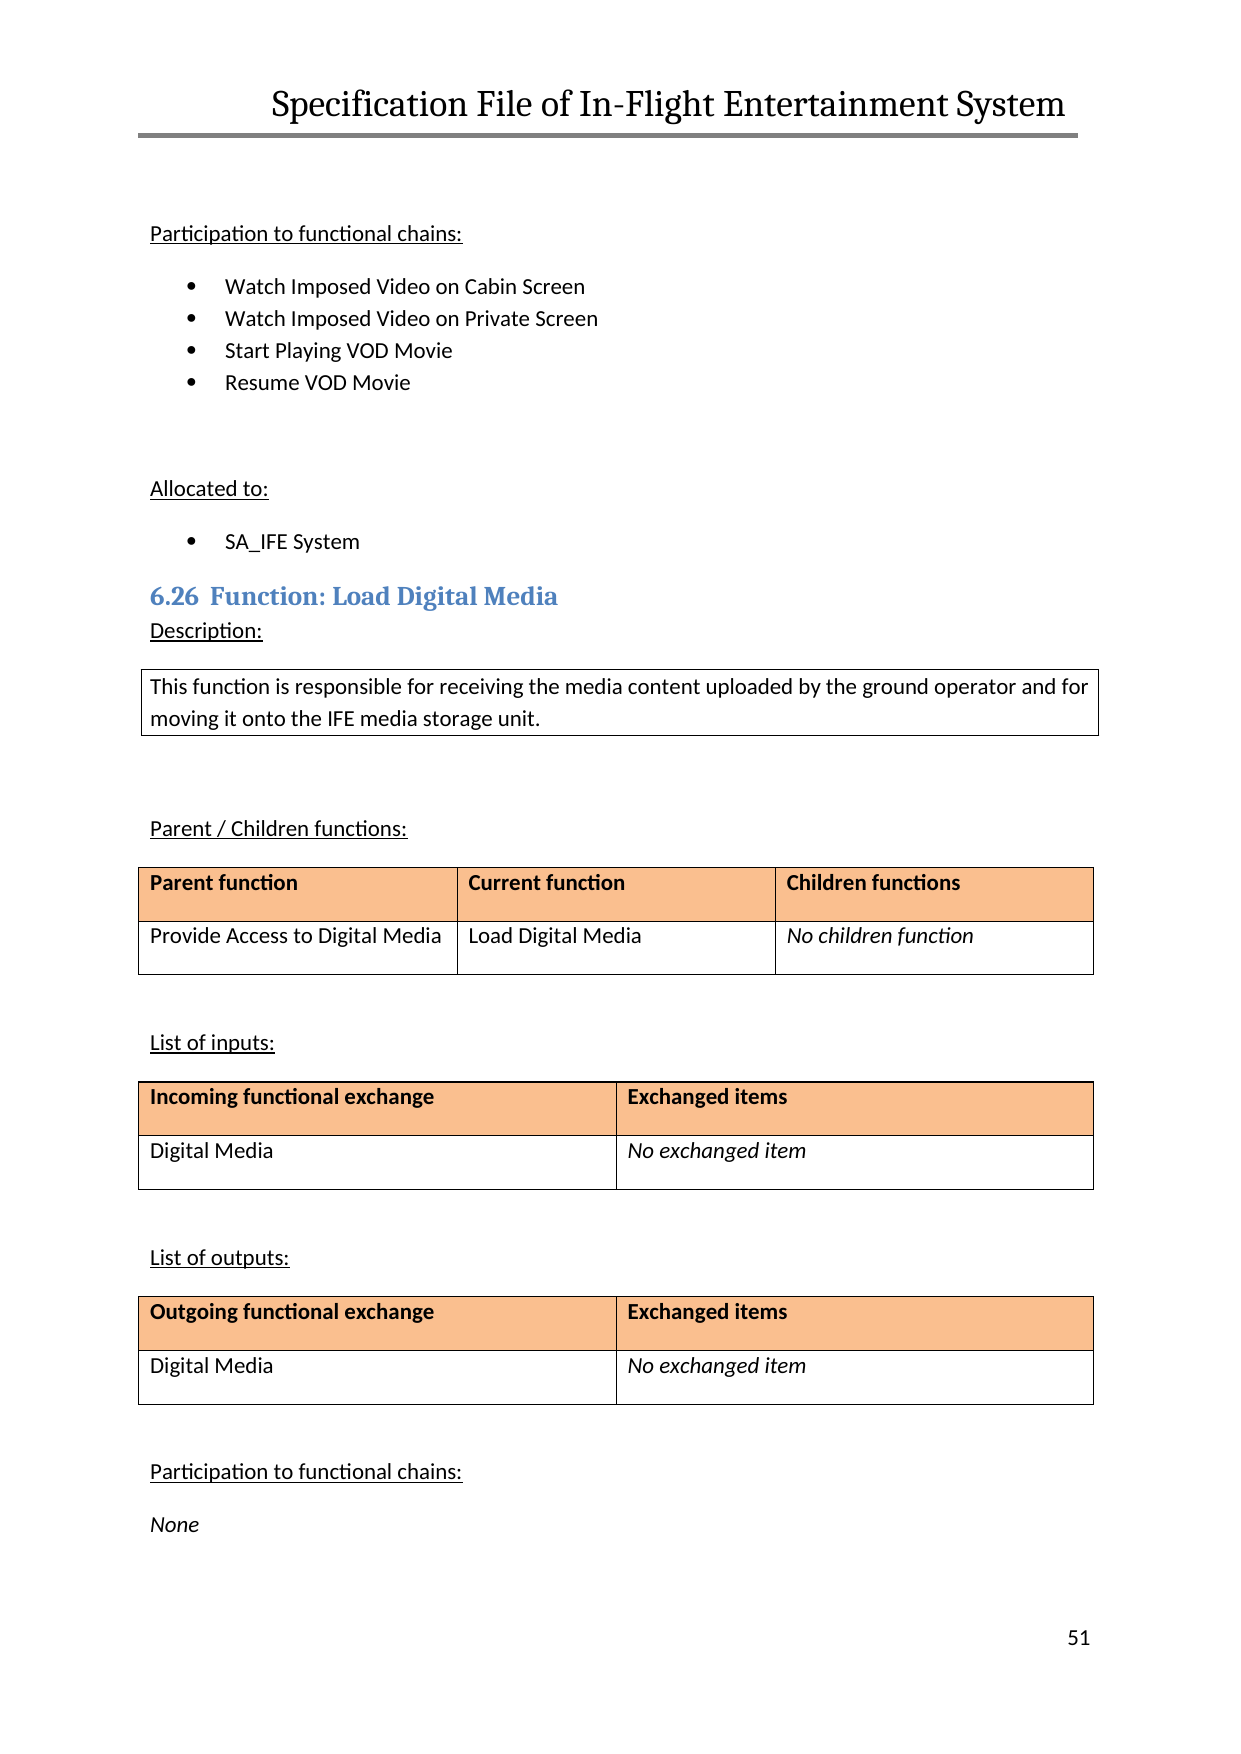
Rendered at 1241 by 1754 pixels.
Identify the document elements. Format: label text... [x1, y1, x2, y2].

table_cell Provide Access to Digital Media [139, 922, 457, 974]
table_header Digital Media [139, 1351, 616, 1403]
list SA_IFE System [187, 527, 1090, 556]
list Resume VOD Movie [187, 368, 1090, 396]
table_header Digital Media [139, 1136, 616, 1189]
text None [150, 1511, 1090, 1538]
table_header Incoming functional exchange [139, 1083, 616, 1135]
text Description: [150, 616, 1090, 644]
table_header No exchanged item [617, 1136, 1093, 1189]
table_cell Load Digital Media [458, 922, 775, 974]
table_header Children functions [776, 868, 1093, 921]
text This function is responsible for receiving the media content uploaded by the ground operator and for moving it onto the IFE media storage unit. [142, 670, 1098, 735]
table_header Exchanged items [617, 1083, 1093, 1135]
table_header Outgoing functional exchange [139, 1297, 616, 1350]
table_cell No children function [776, 922, 1093, 974]
text Parent / Children functions: [150, 814, 1090, 842]
table_header No exchanged item [617, 1351, 1093, 1403]
text Participation to functional chains: [150, 219, 1090, 247]
text Participation to functional chains: [150, 1457, 1090, 1486]
list Watch Imposed Video on Cabin Screen [187, 272, 1090, 300]
table_header Current function [458, 868, 775, 921]
list Watch Imposed Video on Private Screen [187, 304, 1090, 332]
table_header Parent function [139, 868, 457, 921]
text List of inputs: [150, 1028, 1090, 1056]
text List of outputs: [150, 1243, 1090, 1271]
list Start Playing VOD Movie [187, 336, 1090, 364]
text Allocated to: [150, 474, 1090, 502]
table_header Exchanged items [617, 1297, 1093, 1350]
subtitle Function: Load Digital Media [150, 581, 1090, 612]
